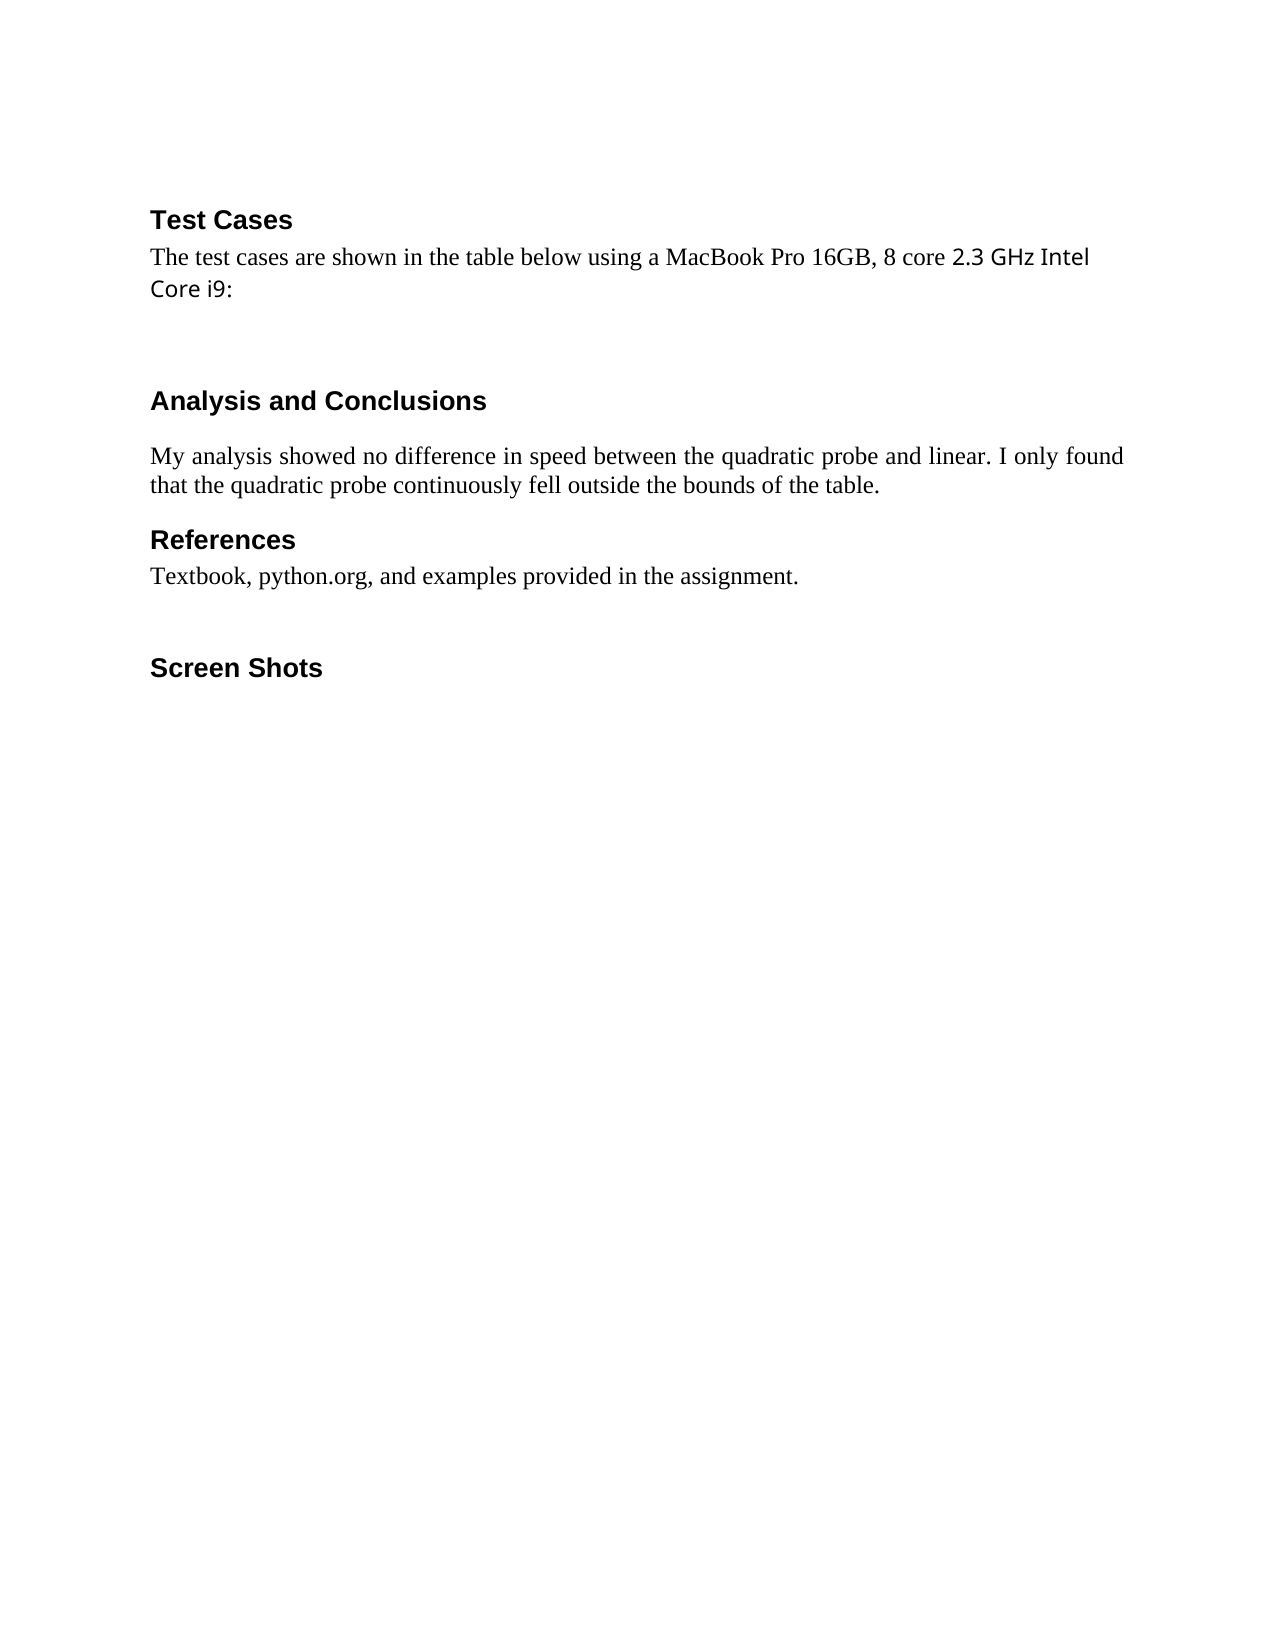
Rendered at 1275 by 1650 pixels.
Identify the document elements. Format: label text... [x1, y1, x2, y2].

subtitle My analysis showed no difference in speed between the quadratic probe and linear. I only found that the quadratic probe continuously fell outside the bounds of the table. [150, 441, 1125, 499]
subtitle References [150, 524, 1125, 555]
text Textbook, python.org, and examples provided in the assignment. [150, 561, 1125, 590]
subtitle Test Cases [150, 204, 1125, 235]
subtitle Analysis and Conclusions [150, 385, 1125, 416]
text Screen Shots [150, 652, 1125, 684]
text The test cases are shown in the table below using a MacBook Pro 16GB, 8 core 2.3 GHz Intel Core i9: [150, 241, 1125, 304]
